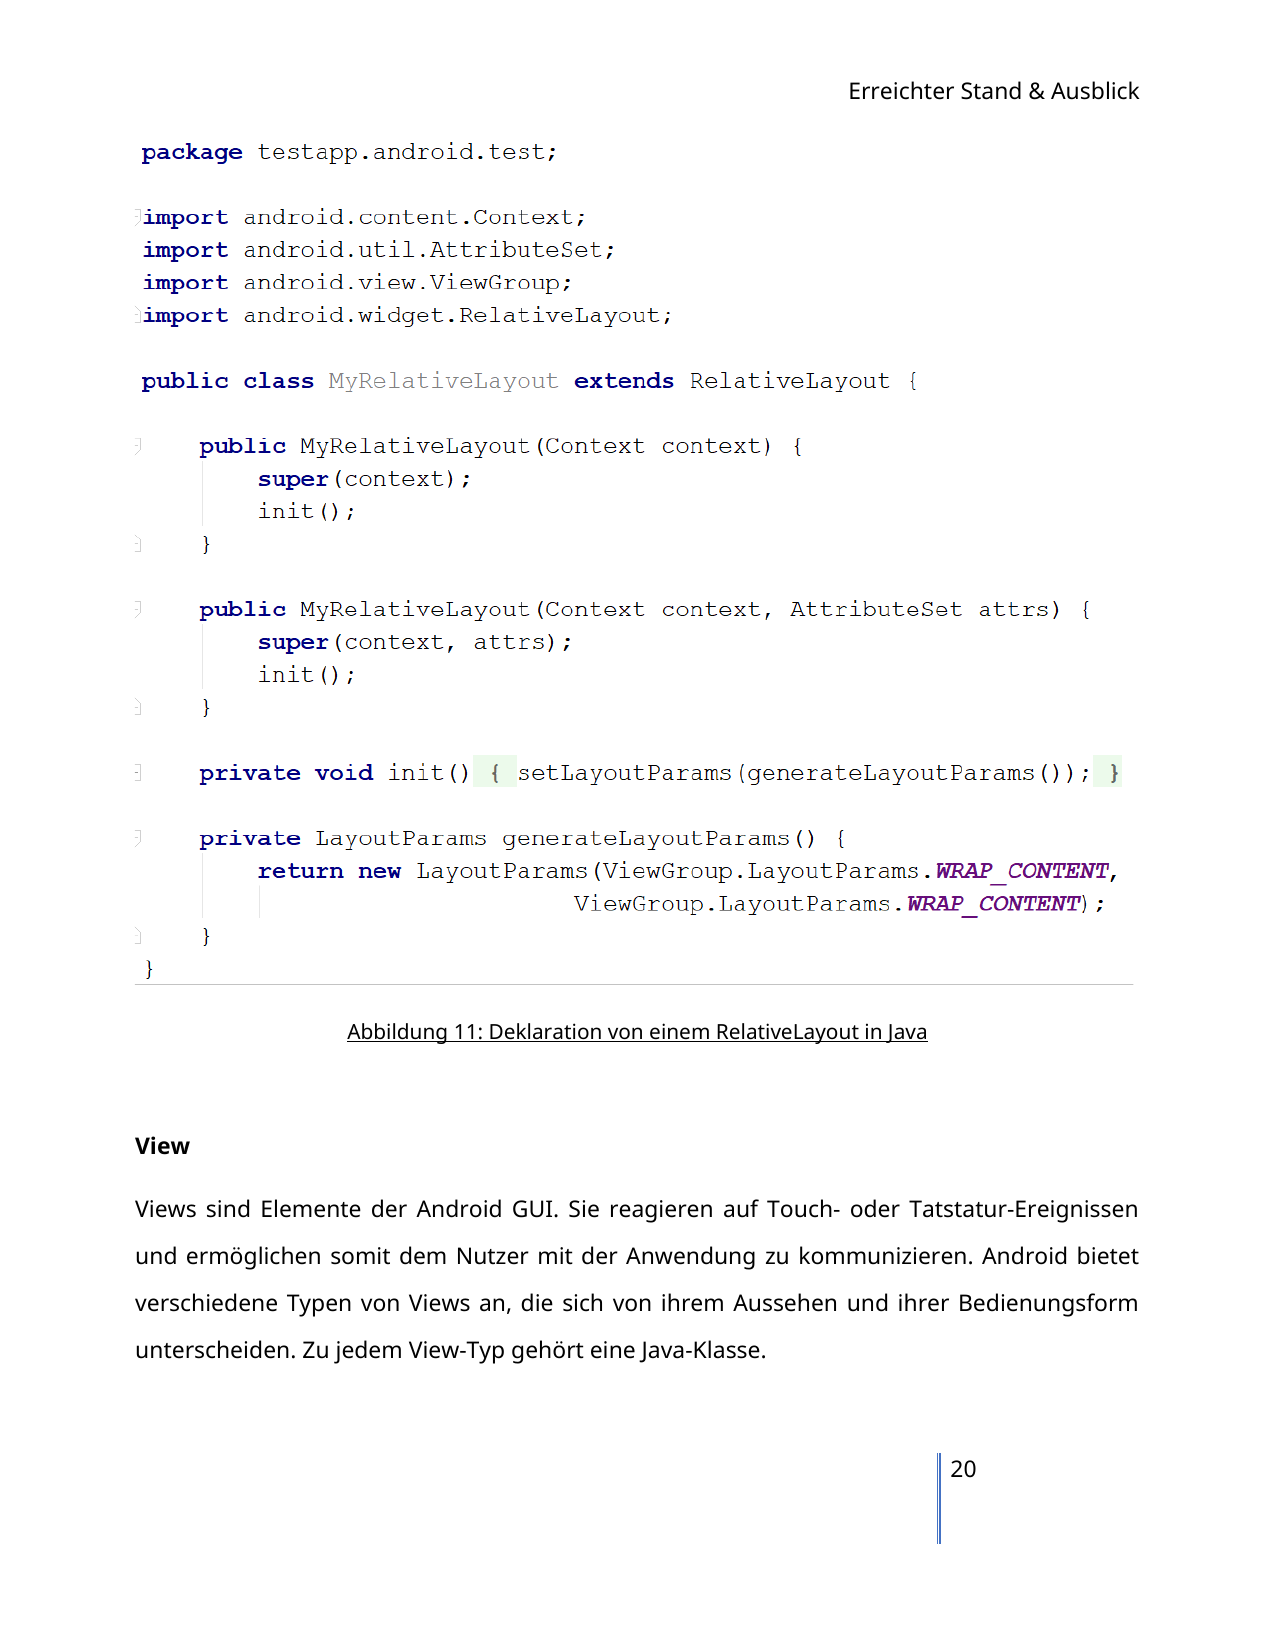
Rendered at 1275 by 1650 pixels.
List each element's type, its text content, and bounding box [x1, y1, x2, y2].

text View [135, 1130, 1140, 1161]
picture [134, 135, 1134, 985]
text Abbildung 11: Deklaration von einem RelativeLayout in Java [135, 1017, 1140, 1045]
text Views sind Elemente der Android GUI. Sie reagieren auf Touch- oder Tatstatur-Ereignissen und ermöglichen somit dem Nutzer mit der Anwendung zu kommunizieren. Android bietet verschiedene Typen von Views an, die sich von ihrem Aussehen und ihrer Bedienungsform unterscheiden. Zu jedem View-Typ gehört eine Java-Klasse. [135, 1193, 1140, 1365]
